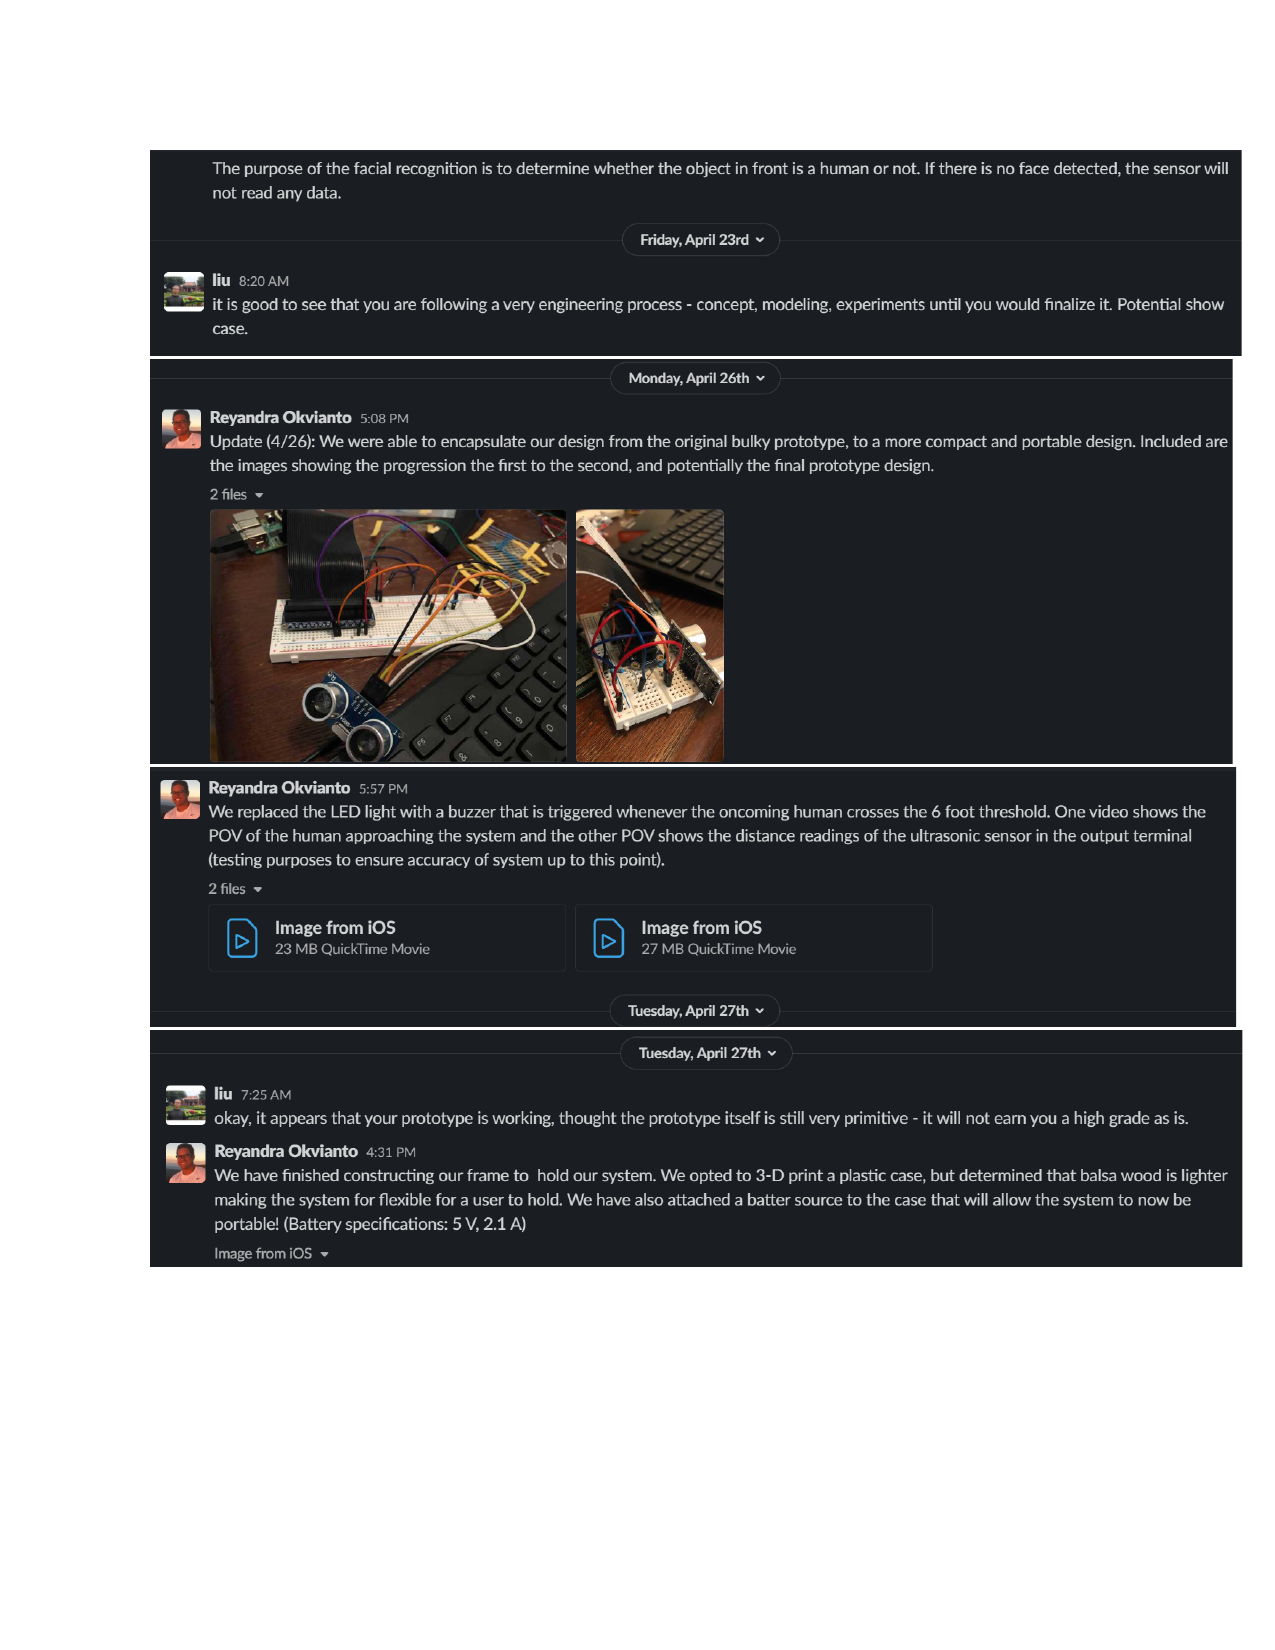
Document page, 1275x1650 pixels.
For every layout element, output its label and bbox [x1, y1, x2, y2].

picture [150, 359, 1233, 764]
picture [150, 1030, 1243, 1267]
picture [150, 767, 1237, 1027]
picture [150, 150, 1242, 356]
